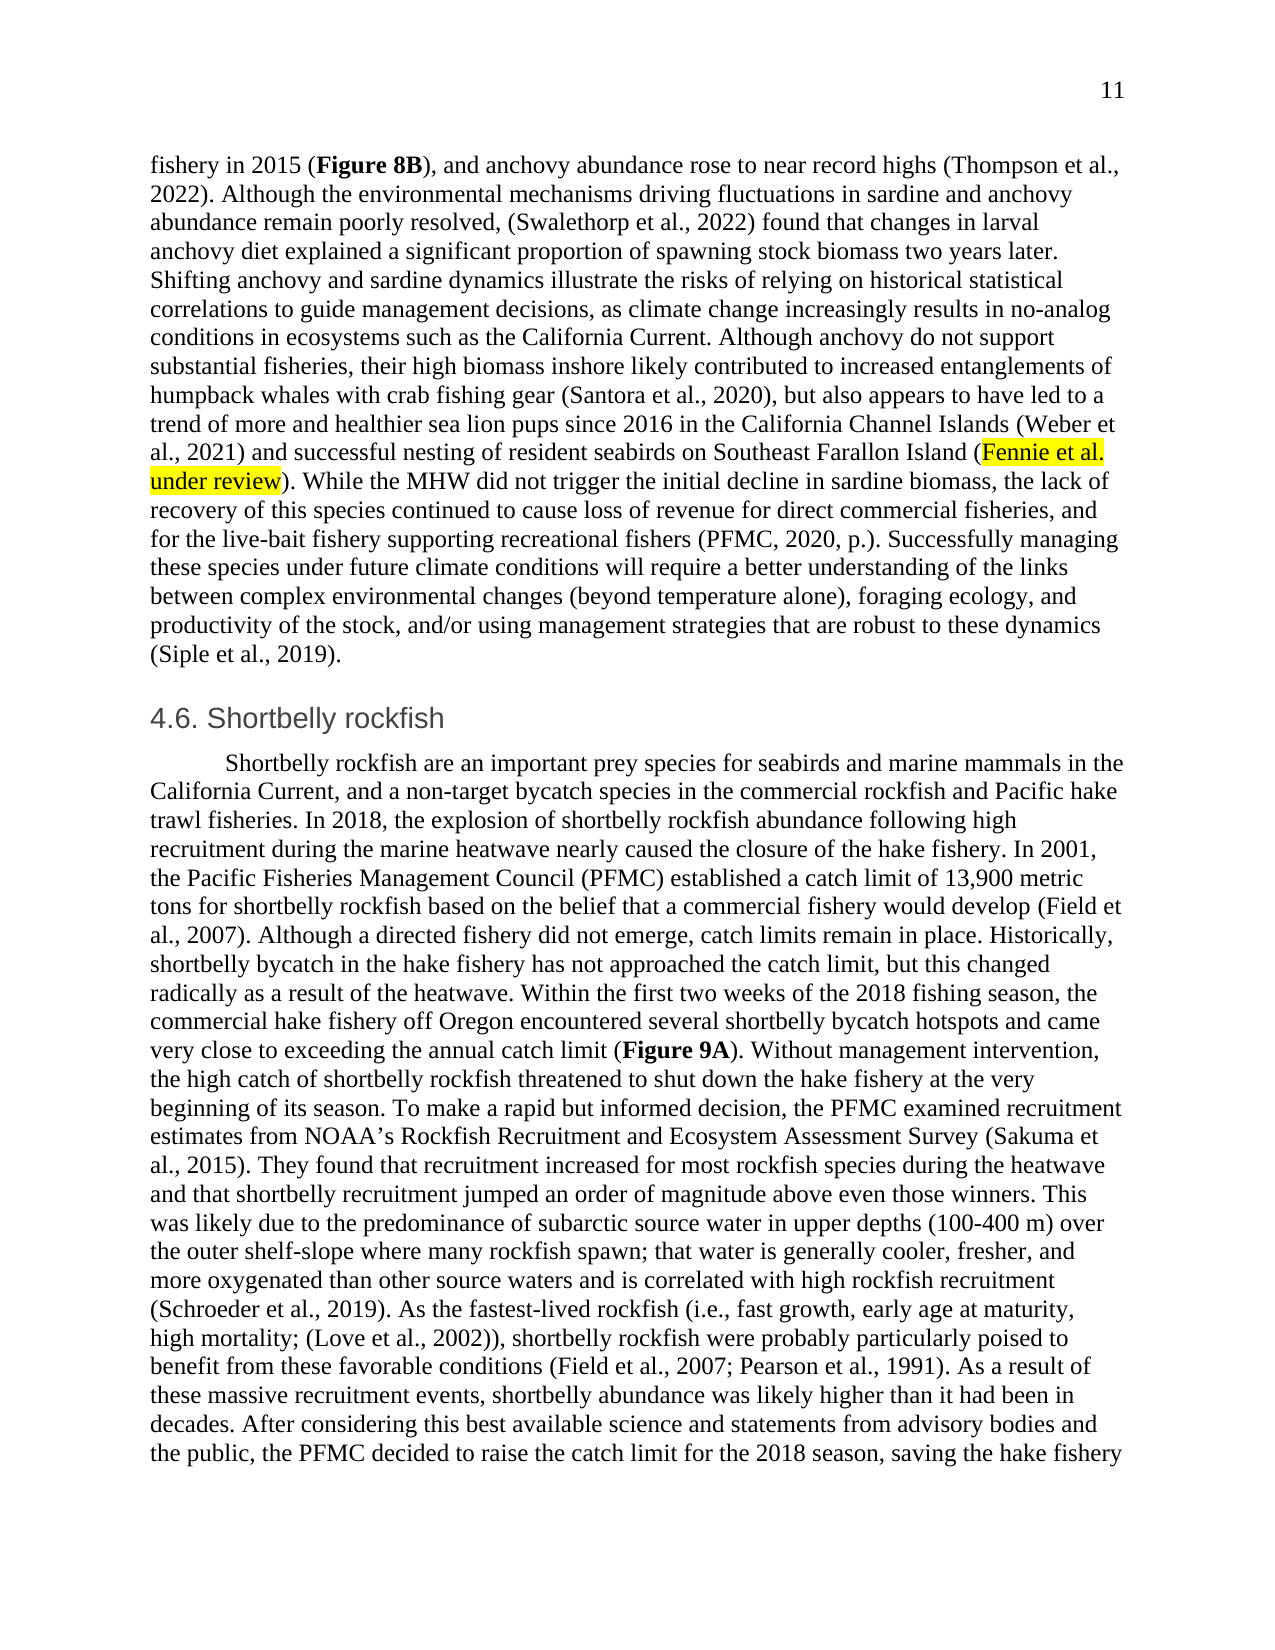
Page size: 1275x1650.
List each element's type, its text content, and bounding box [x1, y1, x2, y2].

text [150, 150, 1125, 667]
subtitle 4.6. Shortbelly rockfish [150, 701, 1125, 734]
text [150, 748, 1125, 1466]
